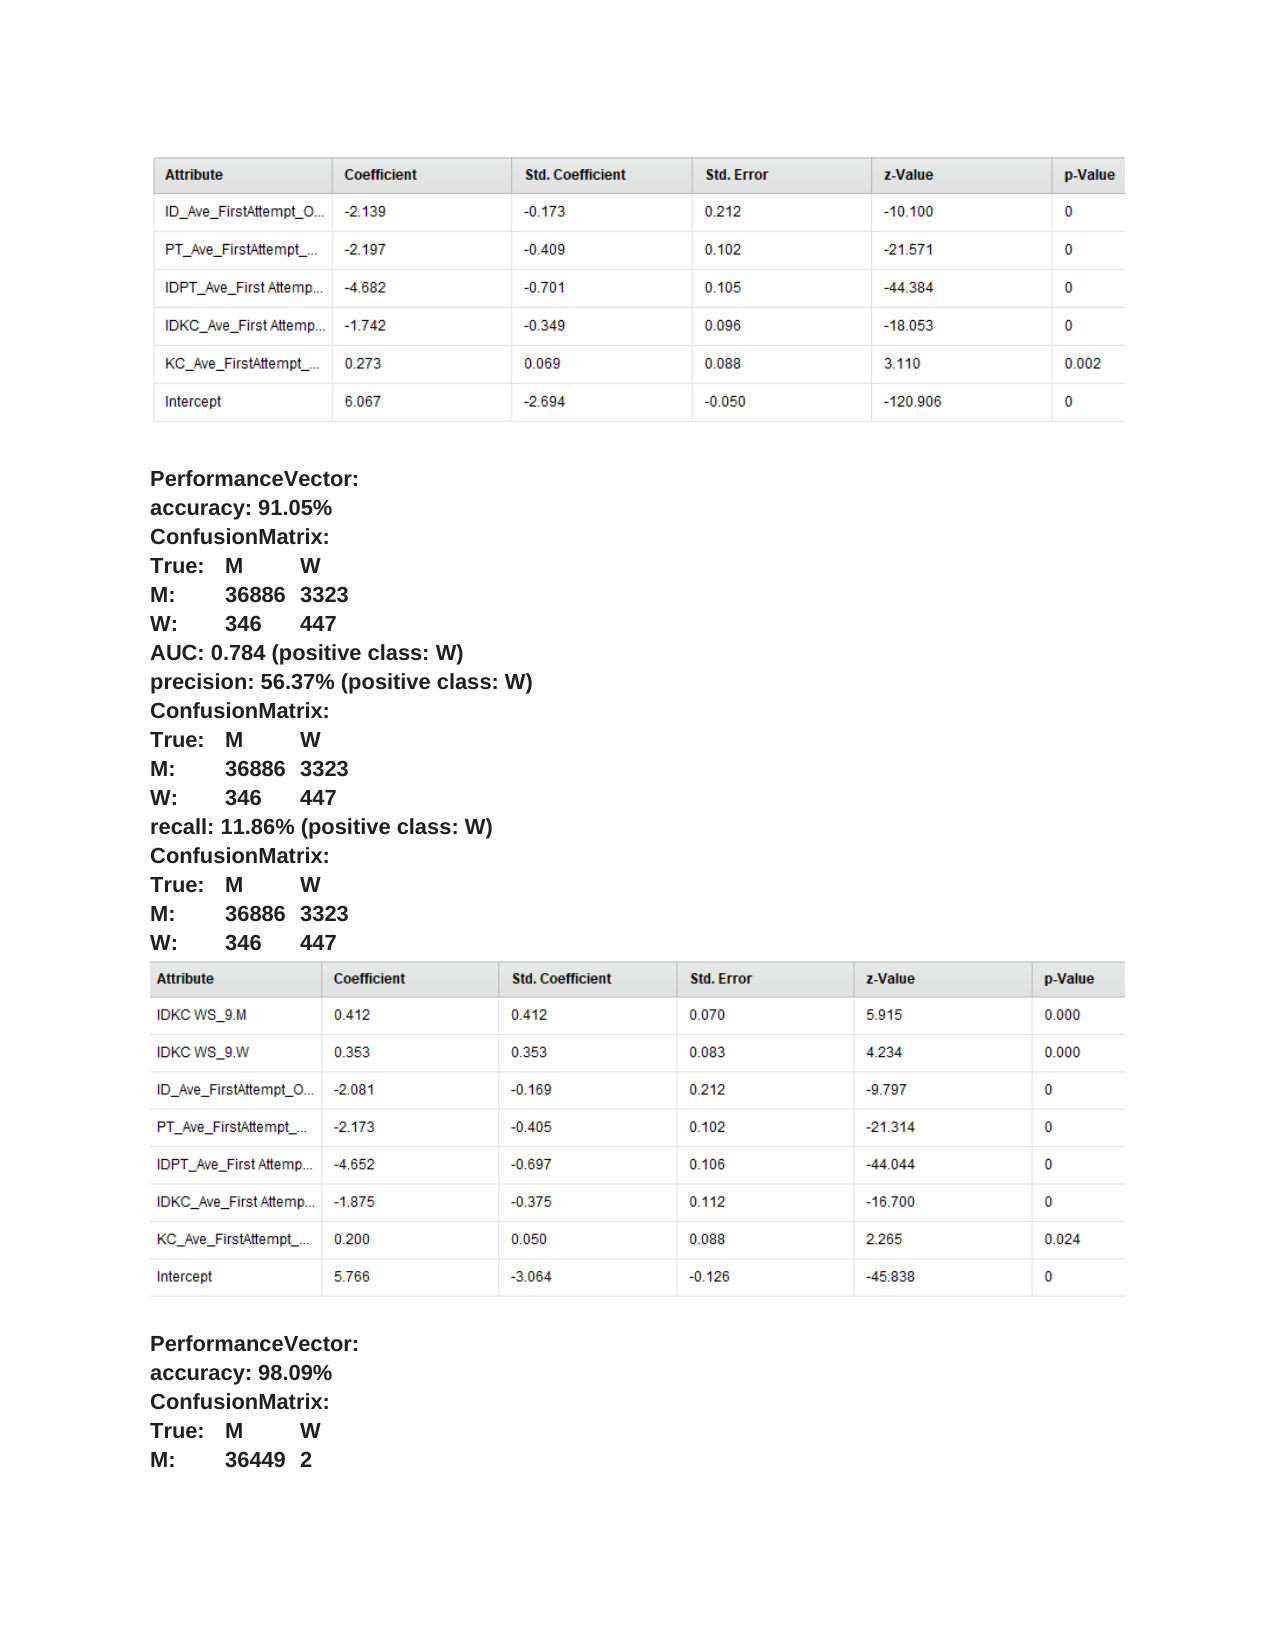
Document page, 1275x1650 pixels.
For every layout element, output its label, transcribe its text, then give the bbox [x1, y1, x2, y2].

picture [150, 958, 1125, 1298]
text PerformanceVector: accuracy: 91.05% ConfusionMatrix: True: M W M: 36886 3323 W: 346 447 AUC: 0.784 (positive class: W) precision: 56.37% (positive class: W) ConfusionMatrix: True: M W M: 36886 3323 W: 346 447 recall: 11.86% (positive class: W) ConfusionMatrix: True: M W M: 36886 3323 W: 346 447 [150, 466, 1125, 955]
picture [150, 150, 1125, 434]
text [150, 1331, 1125, 1472]
